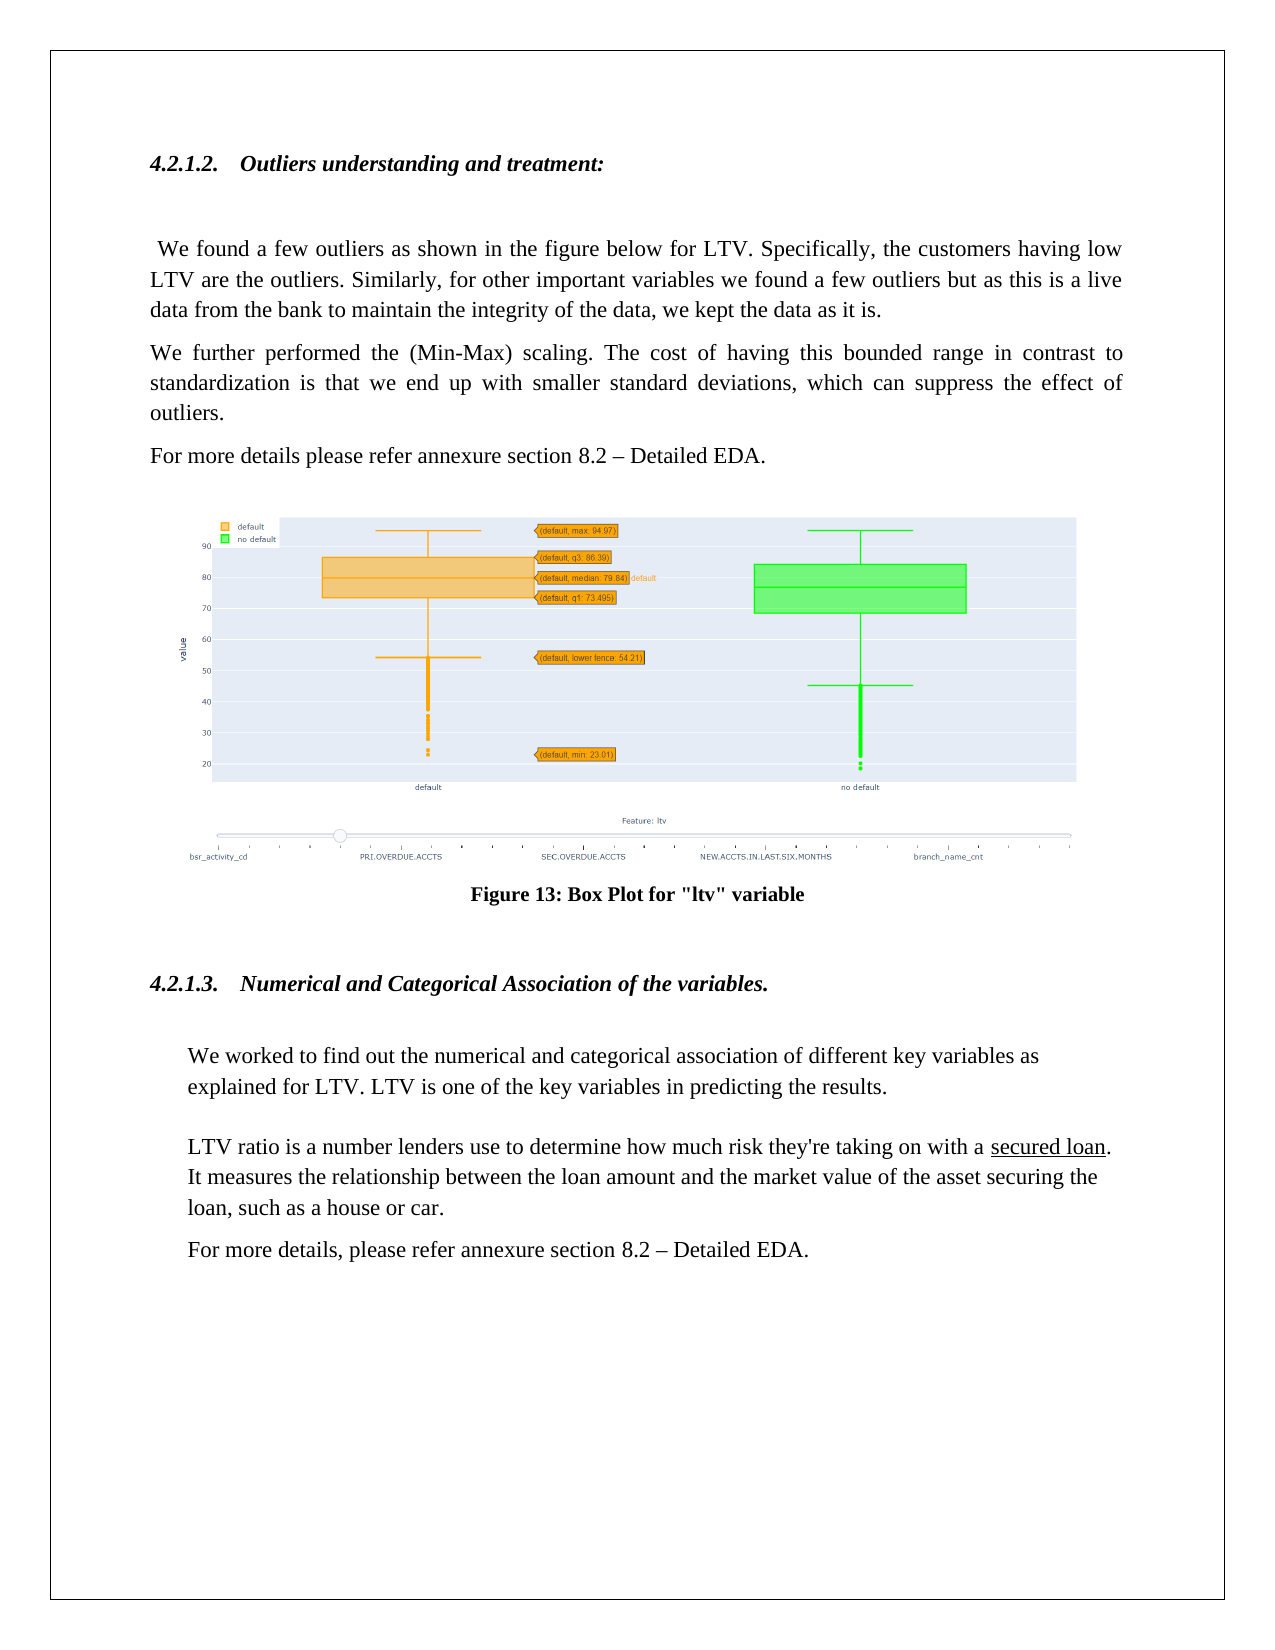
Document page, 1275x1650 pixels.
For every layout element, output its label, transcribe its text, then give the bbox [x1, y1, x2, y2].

text For more details please refer annexure section 8.2 – Detailed EDA. [150, 442, 1125, 468]
text For more details, please refer annexure section 8.2 – Detailed EDA. [150, 1236, 1125, 1263]
list We worked to find out the numerical and categorical association of different key variables as explained for LTV. LTV is one of the key variables in predicting the results. [187, 1042, 1125, 1099]
text We found a few outliers as shown in the figure below for LTV. Specifically, the customers having low LTV are the outliers. Similarly, for other important variables we found a few outliers but as this is a live data from the bank to maintain the integrity of the data, we kept the data as it is. [150, 235, 1125, 322]
subtitle Numerical and Categorical Association of the variables. [150, 969, 1125, 996]
picture [166, 484, 1109, 866]
subtitle Outliers understanding and treatment: [150, 150, 1125, 176]
list LTV ratio is a number lenders use to determine how much risk they're taking on with a secured loan. It measures the relationship between the loan amount and the market value of the asset securing the loan, such as a house or car. [187, 1133, 1125, 1220]
text We further performed the (Min-Max) scaling. The cost of having this bounded range in contrast to standardization is that we end up with smaller standard deviations, which can suppress the effect of outliers. [150, 338, 1125, 425]
